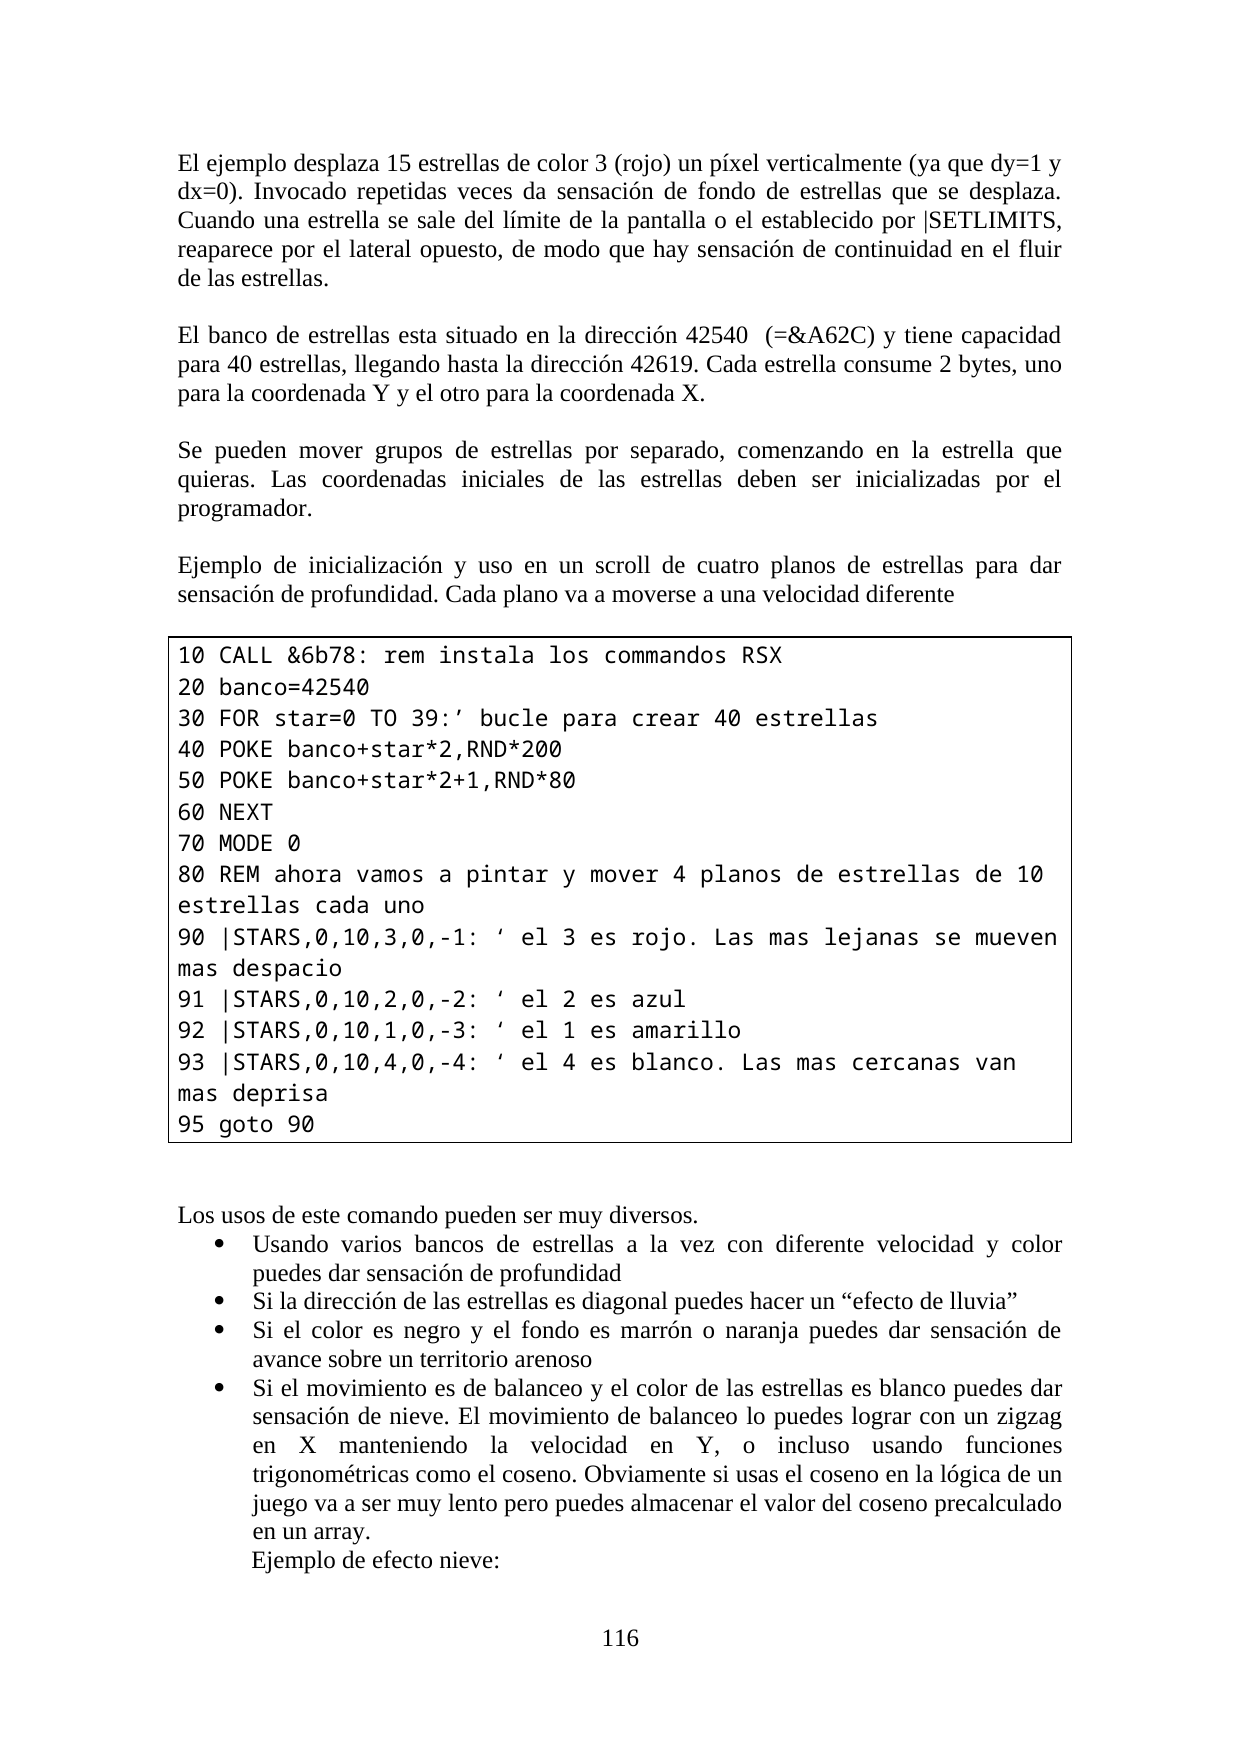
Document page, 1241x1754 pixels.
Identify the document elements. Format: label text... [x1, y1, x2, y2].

text 50 POKE banco+star*2+1,RND*80 [177, 764, 1063, 796]
text 95 goto 90 [169, 1105, 1071, 1142]
list Usando varios bancos de estrellas a la vez con diferente velocidad y color puedes dar sensación de profundidad [215, 1229, 1063, 1286]
text 60 NEXT [177, 796, 1063, 827]
text 91 |STARS,0,10,2,0,-2: ‘ el 2 es azul [177, 983, 1063, 1014]
text Ejemplo de efecto nieve: [251, 1545, 1063, 1574]
list Si la dirección de las estrellas es diagonal puedes hacer un “efecto de lluvia” [215, 1286, 1063, 1315]
text Los usos de este comando pueden ser muy diversos. [177, 1200, 1063, 1229]
text 92 |STARS,0,10,1,0,-3: ‘ el 1 es amarillo [177, 1014, 1063, 1046]
text El banco de estrellas esta situado en la dirección 42540 (=&A62C) y tiene capacidad para 40 estrellas, llegando hasta la dirección 42619. Cada estrella consume 2 bytes, uno para la coordenada Y y el otro para la coordenada X. [177, 320, 1063, 406]
text 20 banco=42540 [177, 671, 1063, 702]
text 93 |STARS,0,10,4,0,-4: ‘ el 4 es blanco. Las mas cercanas van mas deprisa [177, 1046, 1063, 1105]
text 30 FOR star=0 TO 39:’ bucle para crear 40 estrellas [177, 702, 1063, 733]
text Ejemplo de inicialización y uso en un scroll de cuatro planos de estrellas para dar sensación de profundidad. Cada plano va a moverse a una velocidad diferente [177, 550, 1063, 608]
list Si el color es negro y el fondo es marrón o naranja puedes dar sensación de avance sobre un territorio arenoso [215, 1315, 1063, 1373]
text 70 MODE 0 [177, 827, 1063, 858]
text 80 REM ahora vamos a pintar y mover 4 planos de estrellas de 10 estrellas cada uno [177, 858, 1063, 921]
text 90 |STARS,0,10,3,0,-1: ‘ el 3 es rojo. Las mas lejanas se mueven mas despacio [177, 921, 1063, 983]
text 10 CALL &6b78: rem instala los commandos RSX [169, 638, 1071, 671]
text El ejemplo desplaza 15 estrellas de color 3 (rojo) un píxel verticalmente (ya que dy=1 y dx=0). Invocado repetidas veces da sensación de fondo de estrellas que se desplaza. Cuando una estrella se sale del límite de la pantalla o el establecido por |SETLIMITS, reaparece por el lateral opuesto, de modo que hay sensación de continuidad en el fluir de las estrellas. [177, 148, 1063, 291]
text 40 POKE banco+star*2,RND*200 [177, 733, 1063, 764]
text Se pueden mover grupos de estrellas por separado, comenzando en la estrella que quieras. Las coordenadas iniciales de las estrellas deben ser inicializadas por el programador. [177, 435, 1063, 521]
list Si el movimiento es de balanceo y el color de las estrellas es blanco puedes dar sensación de nieve. El movimiento de balanceo lo puedes lograr con un zigzag en X manteniendo la velocidad en Y, o incluso usando funciones trigonométricas como el coseno. Obviamente si usas el coseno en la lógica de un juego va a ser muy lento pero puedes almacenar el valor del coseno precalculado en un array. [215, 1373, 1063, 1545]
